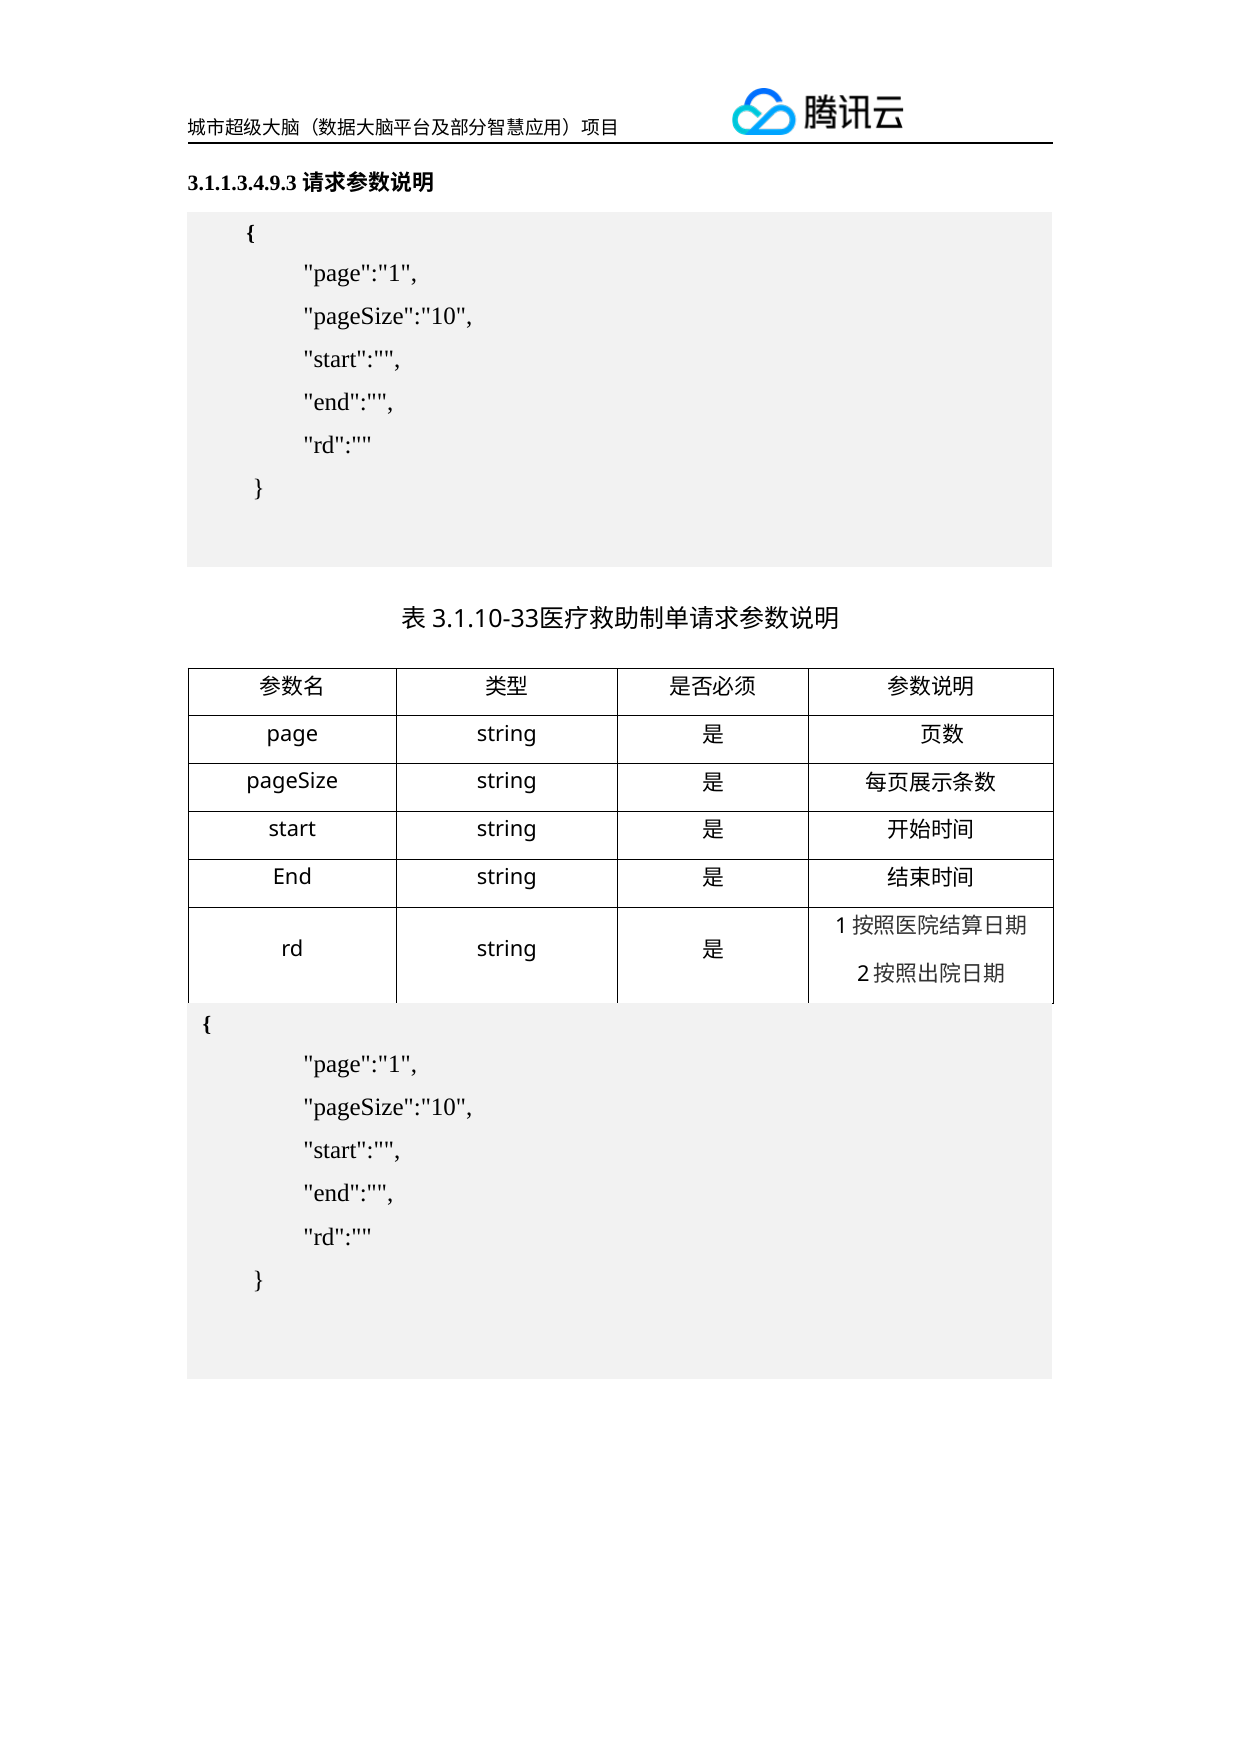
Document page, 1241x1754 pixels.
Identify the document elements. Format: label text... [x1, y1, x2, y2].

table_cell 开始时间 [809, 812, 1053, 859]
picture [748, 128, 780, 135]
table_cell string [397, 908, 617, 1003]
table_header 是否必须 [618, 669, 808, 715]
subtitle 请求参数说明 [187, 164, 1053, 197]
table_cell 每页展示条数 [809, 764, 1053, 811]
picture [732, 88, 904, 135]
table_cell 是 [618, 716, 808, 763]
picture [760, 111, 790, 129]
text 表 3.1.10-33医疗救助制单请求参数说明 [187, 584, 1053, 649]
table_cell start [189, 812, 396, 859]
table_cell 是 [618, 908, 808, 1003]
table_cell 1按照医院结算日期 2按照出院日期 [809, 908, 1053, 1003]
table_cell End [189, 860, 396, 907]
table_cell page [189, 716, 396, 763]
table_cell string [397, 812, 617, 859]
table_cell pageSize [189, 764, 396, 811]
table_cell 是 [618, 764, 808, 811]
table_cell rd [189, 908, 396, 1003]
table_cell 页数 [809, 716, 1053, 763]
table_cell string [397, 860, 617, 907]
table_cell 是 [618, 812, 808, 859]
table_cell string [397, 716, 617, 763]
table_cell 是 [618, 860, 808, 907]
table_header 参数说明 [809, 669, 1053, 715]
table_header 参数名 [189, 669, 396, 715]
table_header 类型 [397, 669, 617, 715]
table_cell string [397, 764, 617, 811]
table_cell 结束时间 [809, 860, 1053, 907]
